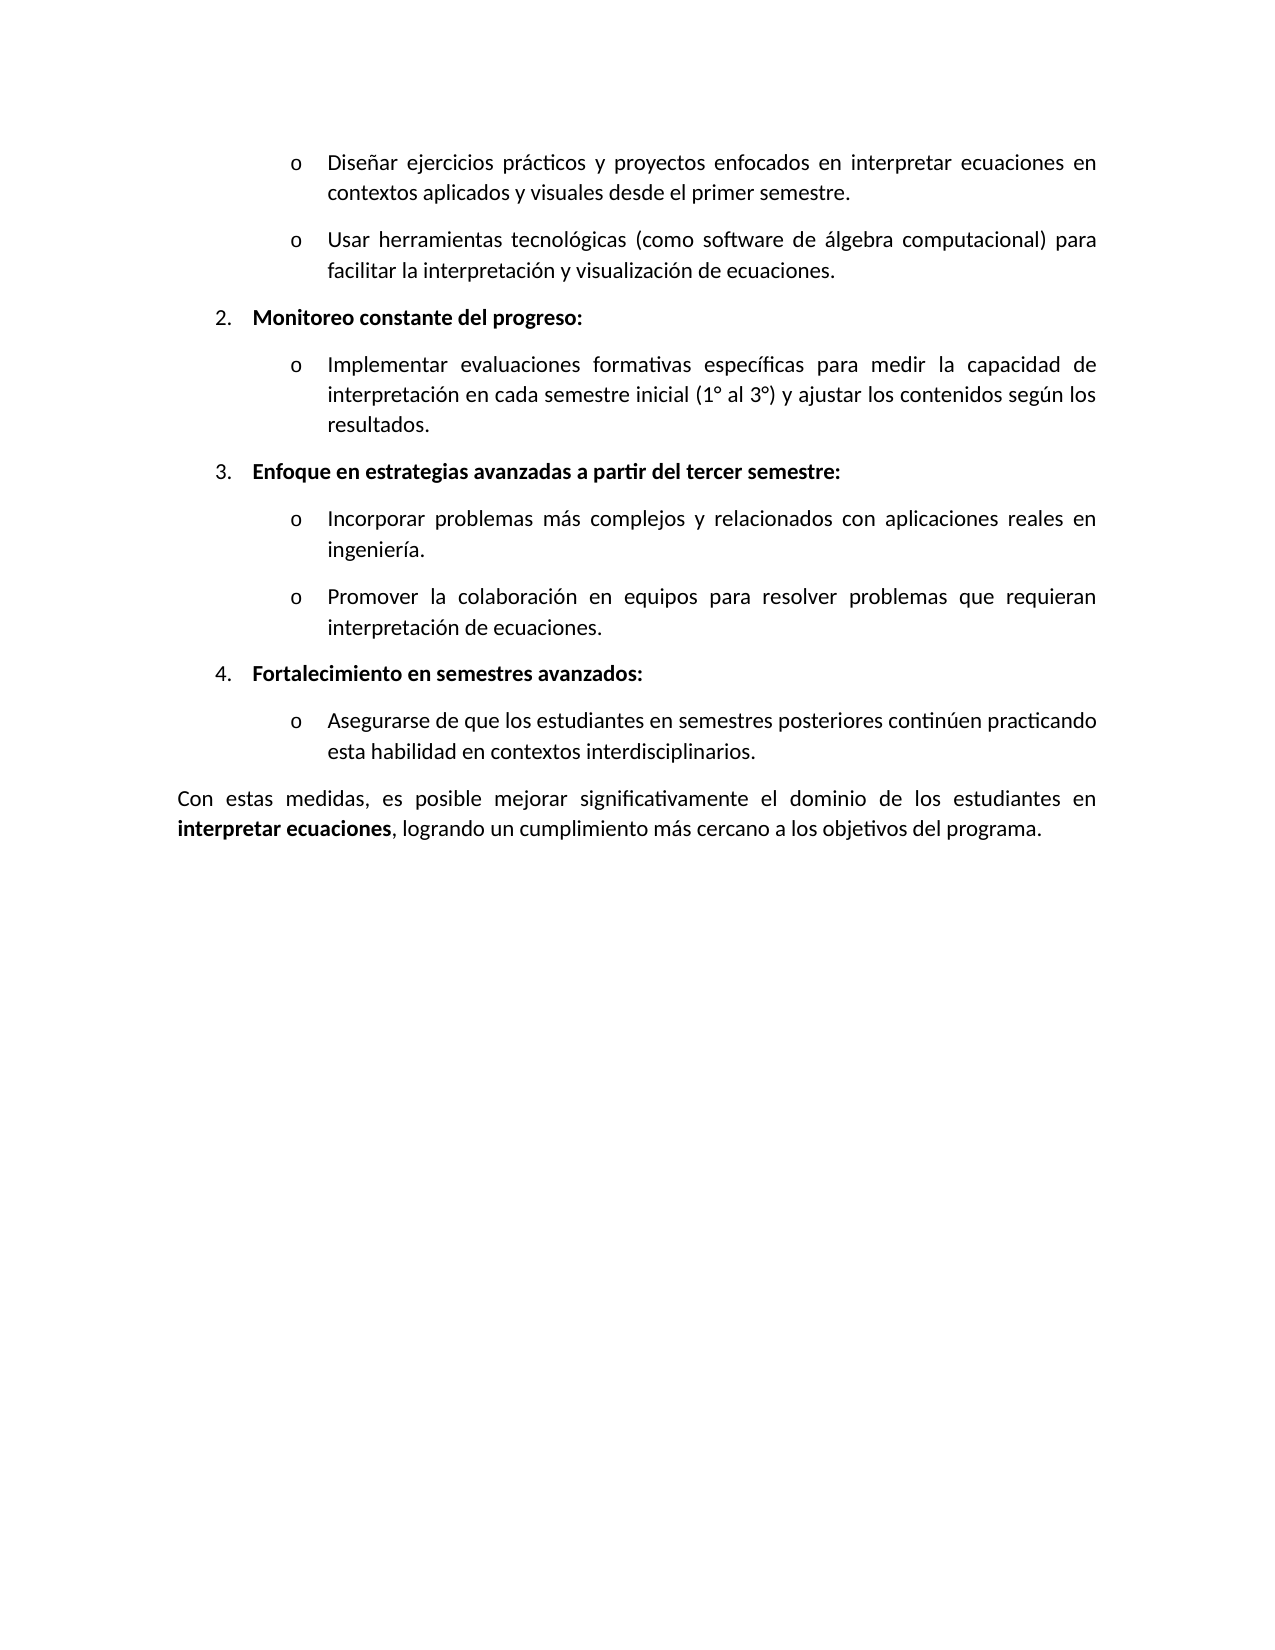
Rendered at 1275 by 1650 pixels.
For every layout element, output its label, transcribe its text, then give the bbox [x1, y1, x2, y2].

list Fortalecimiento en semestres avanzados: [215, 659, 1098, 688]
text Con estas medidas, es posible mejorar significativamente el dominio de los estudiantes en interpretar ecuaciones, logrando un cumplimiento más cercano a los objetivos del programa. [177, 784, 1098, 842]
list Asegurarse de que los estudiantes en semestres posteriores continúen practicando esta habilidad en contextos interdisciplinarios. [290, 706, 1098, 765]
list Implementar evaluaciones formativas específicas para medir la capacidad de interpretación en cada semestre inicial (1° al 3°) y ajustar los contenidos según los resultados. [290, 350, 1098, 439]
list Enfoque en estrategias avanzadas a partir del tercer semestre: [215, 457, 1098, 486]
list Diseñar ejercicios prácticos y proyectos enfocados en interpretar ecuaciones en contextos aplicados y visuales desde el primer semestre. [290, 148, 1098, 206]
list Monitoreo constante del progreso: [215, 303, 1098, 331]
list Promover la colaboración en equipos para resolver problemas que requieran interpretación de ecuaciones. [290, 582, 1098, 641]
list Incorporar problemas más complejos y relacionados con aplicaciones reales en ingeniería. [290, 504, 1098, 563]
list Usar herramientas tecnológicas (como software de álgebra computacional) para facilitar la interpretación y visualización de ecuaciones. [290, 225, 1098, 284]
